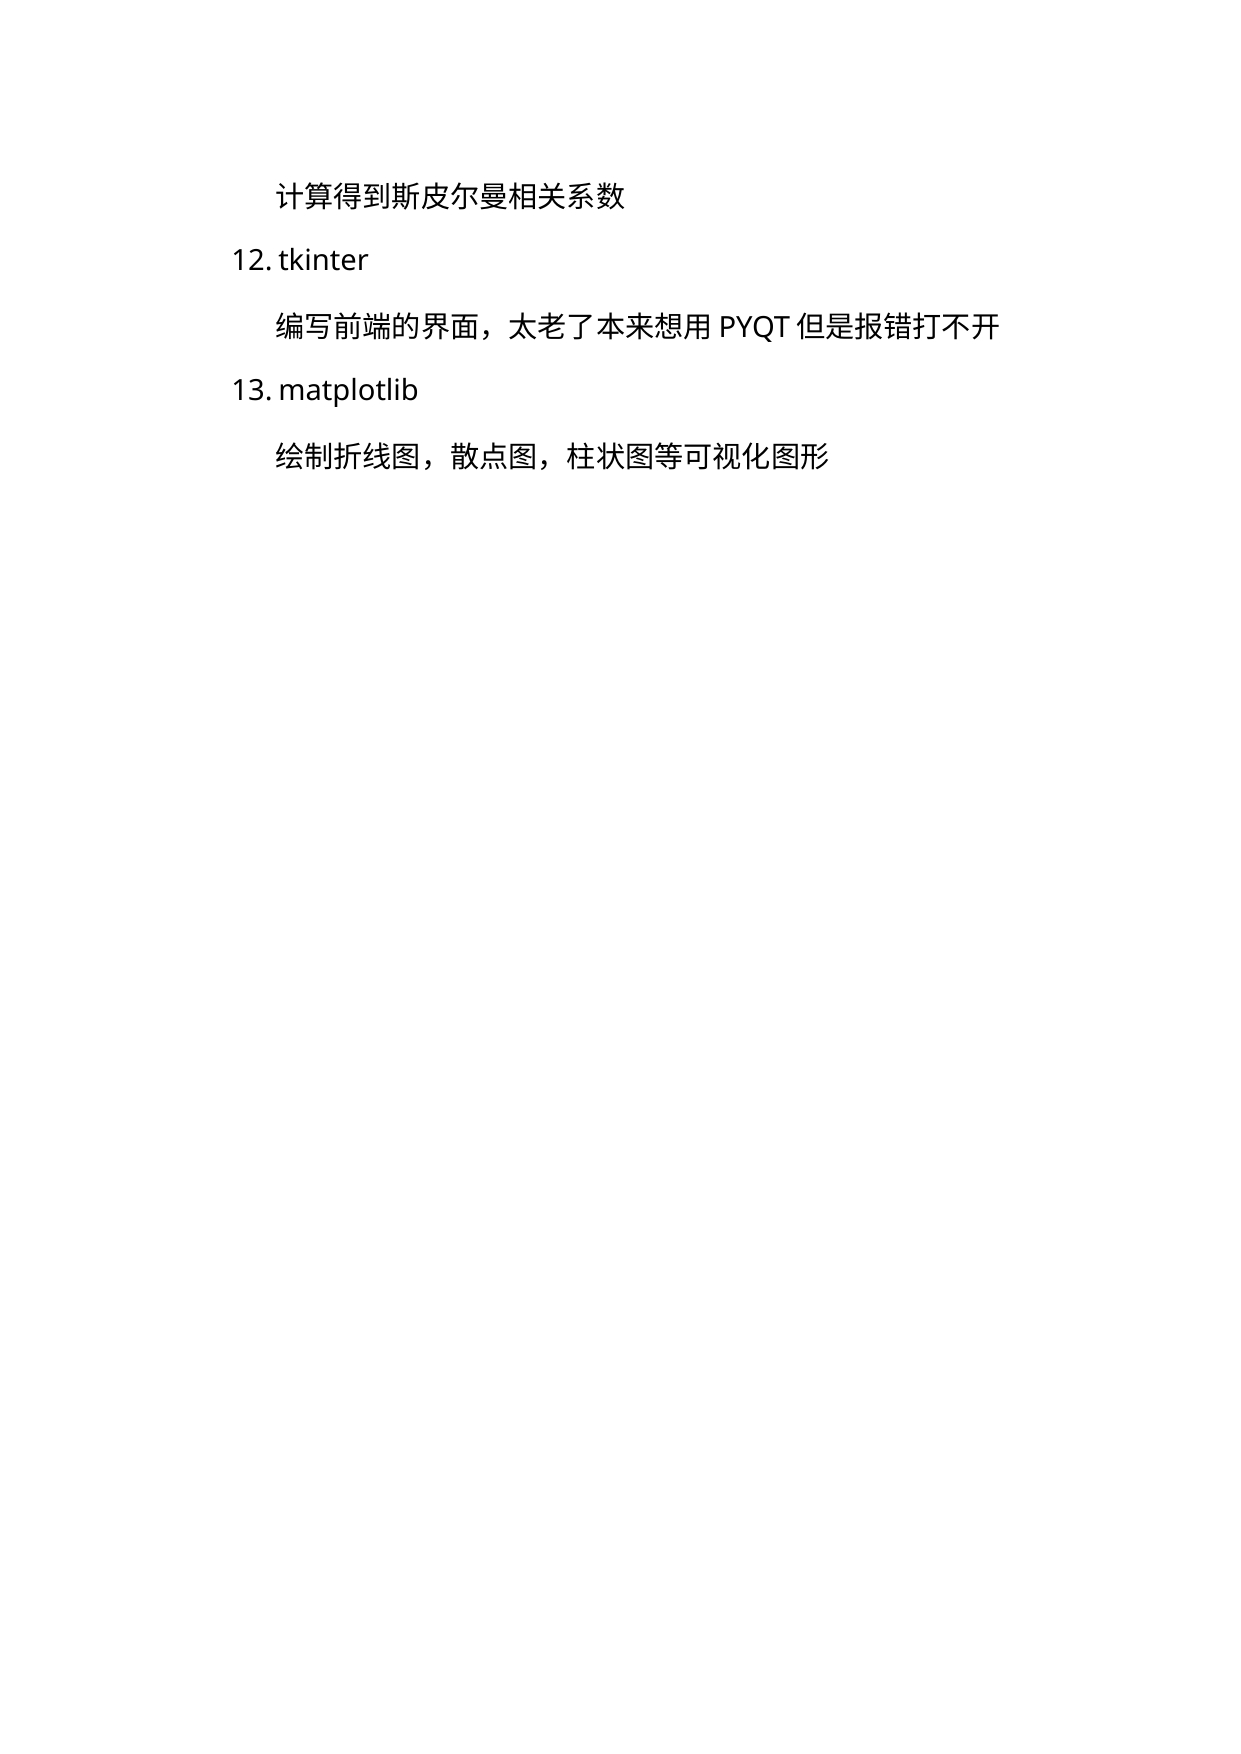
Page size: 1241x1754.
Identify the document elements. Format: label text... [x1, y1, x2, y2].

text 13. matplotlib [187, 357, 1053, 422]
text 计算得到斯皮尔曼相关系数 [187, 162, 1053, 227]
text 绘制折线图，散点图，柱状图等可视化图形 [187, 422, 1053, 487]
text 12. tkinter [187, 227, 1053, 292]
text 编写前端的界面，太老了本来想用PYQT但是报错打不开 [187, 292, 1053, 357]
